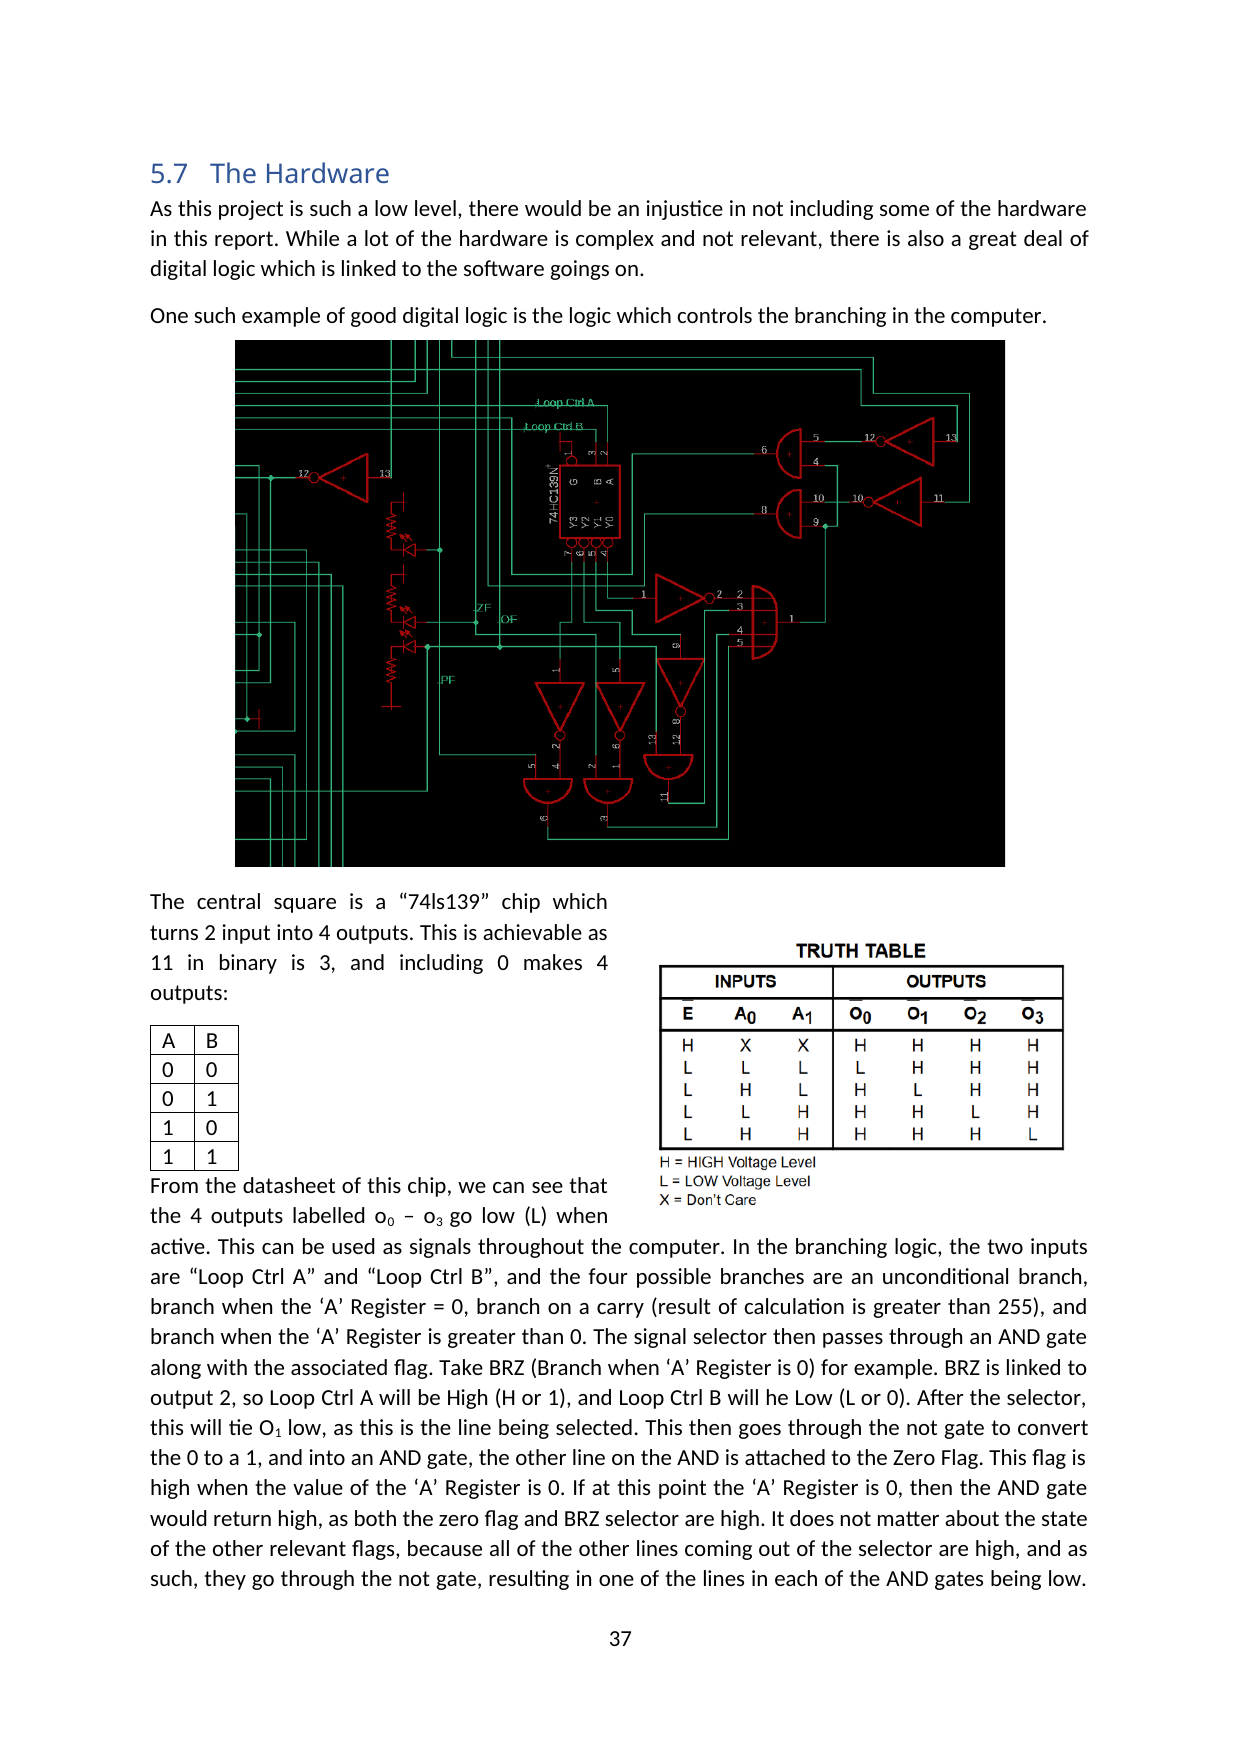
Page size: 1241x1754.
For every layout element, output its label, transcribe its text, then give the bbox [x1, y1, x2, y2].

table_header A [151, 1026, 194, 1054]
table_cell 1 [151, 1113, 194, 1141]
table_header B [195, 1026, 238, 1054]
subtitle The Hardware [150, 154, 1090, 191]
text As this project is such a low level, there would be an injustice in not including some of the hardware in this report. While a lot of the hardware is complex and not relevant, there is also a great deal of digital logic which is linked to the software goings on. [150, 194, 1090, 282]
table_cell 0 [151, 1055, 194, 1083]
table_cell 0 [195, 1113, 238, 1141]
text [150, 1171, 1090, 1592]
text One such example of good digital logic is the logic which controls the branching in the computer. [150, 301, 1090, 329]
picture [235, 340, 1005, 867]
table_cell 1 [151, 1142, 194, 1170]
table_cell 0 [151, 1084, 194, 1112]
table_cell 0 [195, 1055, 238, 1083]
table_cell 1 [195, 1084, 238, 1112]
table_cell 1 [195, 1142, 238, 1170]
picture [627, 910, 1106, 1222]
